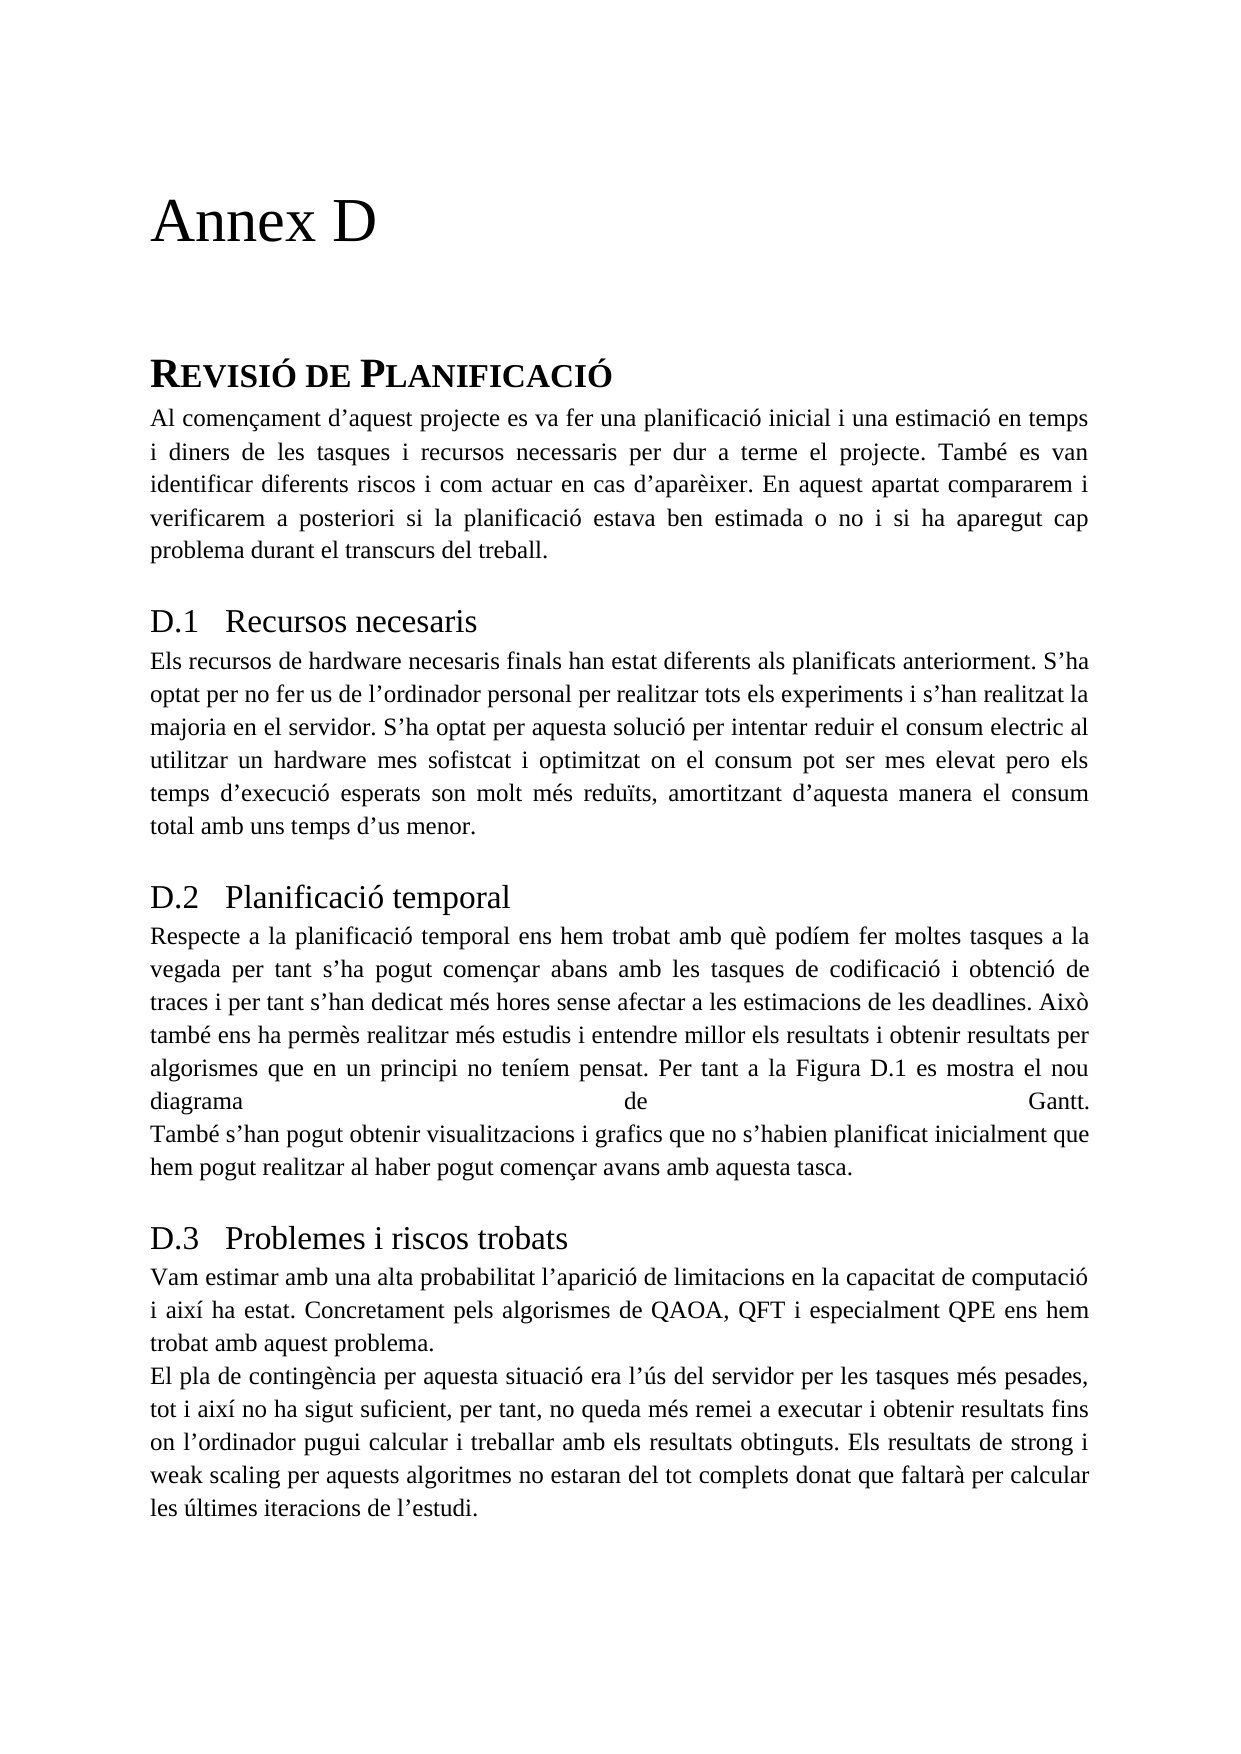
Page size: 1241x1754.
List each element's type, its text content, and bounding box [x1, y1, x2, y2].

text REVISIÓ DE PLANIFICACIÓ [150, 348, 1090, 396]
text Vam estimar amb una alta probabilitat l’aparició de limitacions en la capacitat de computació i així ha estat. Concretament pels algorismes de QAOA, QFT i especialment QPE ens hem trobat amb aquest problema. [150, 1262, 1090, 1357]
text D.2 Planificació temporal [150, 877, 1090, 915]
text El pla de contingència per aquesta situació era l’ús del servidor per les tasques més pesades, tot i així no ha sigut suficient, per tant, no queda més remei a executar i obtenir resultats fins on l’ordinador pugui calcular i treballar amb els resultats obtinguts. Els resultats de strong i weak scaling per aquests algoritmes no estaran del tot complets donat que faltarà per calcular les últimes iteracions de l’estudi. [150, 1361, 1090, 1522]
text D.3 Problemes i riscos trobats [150, 1218, 1090, 1256]
text Al començament d’aquest projecte es va fer una planificació inicial i una estimació en temps i diners de les tasques i recursos necessaris per dur a terme el projecte. També es van identificar diferents riscos i com actuar en cas d’aparèixer. En aquest apartat compararem i verificarem a posteriori si la planificació estava ben estimada o no i si ha aparegut cap problema durant el transcurs del treball. [150, 403, 1090, 564]
text Els recursos de hardware necesaris finals han estat diferents als planificats anteriorment. S’ha optat per no fer us de l’ordinador personal per realitzar tots els experiments i s’han realitzat la majoria en el servidor. S’ha optat per aquesta solució per intentar reduir el consum electric al utilitzar un hardware mes sofistcat i optimitzat on el consum pot ser mes elevat pero els temps d’execució esperats son molt més reduïts, amortitzant d’aquesta manera el consum total amb uns temps d’us menor. [150, 646, 1090, 839]
text D.1 Recursos necesaris [150, 602, 1090, 640]
text Respecte a la planificació temporal ens hem trobat amb què podíem fer moltes tasques a la vegada per tant s’ha pogut començar abans amb les tasques de codificació i obtenció de traces i per tant s’han dedicat més hores sense afectar a les estimacions de les deadlines. Això també ens ha permès realitzar més estudis i entendre millor els resultats i obtenir resultats per algorismes que en un principi no teníem pensat. Per tant a la Figura D.1 es mostra el nou diagrama de Gantt. També s’han pogut obtenir visualitzacions i grafics que no s’habien planificat inicialment que hem pogut realitzar al haber pogut començar avans amb aquesta tasca. [150, 921, 1090, 1181]
text Annex D [150, 183, 1090, 255]
